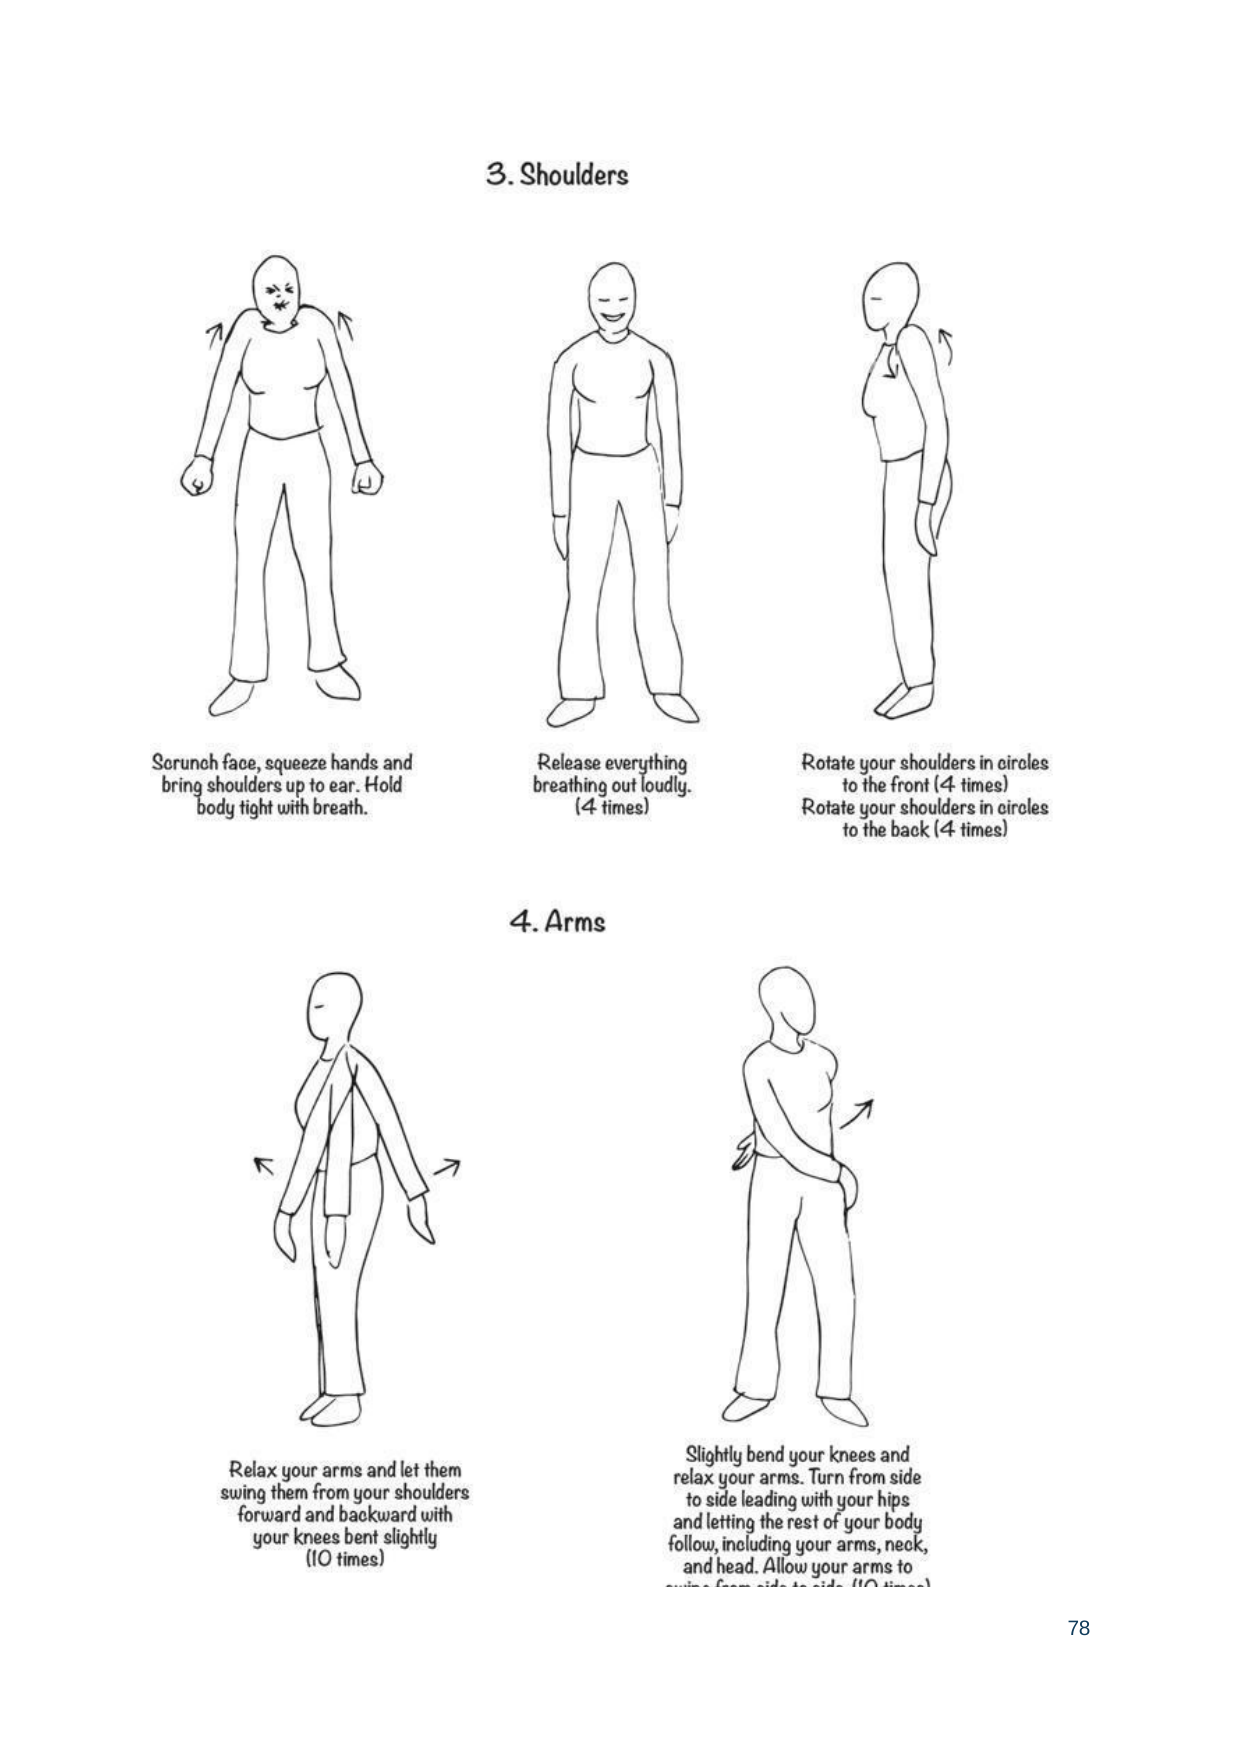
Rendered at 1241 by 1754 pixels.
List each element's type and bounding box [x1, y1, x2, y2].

picture [150, 150, 1053, 1587]
